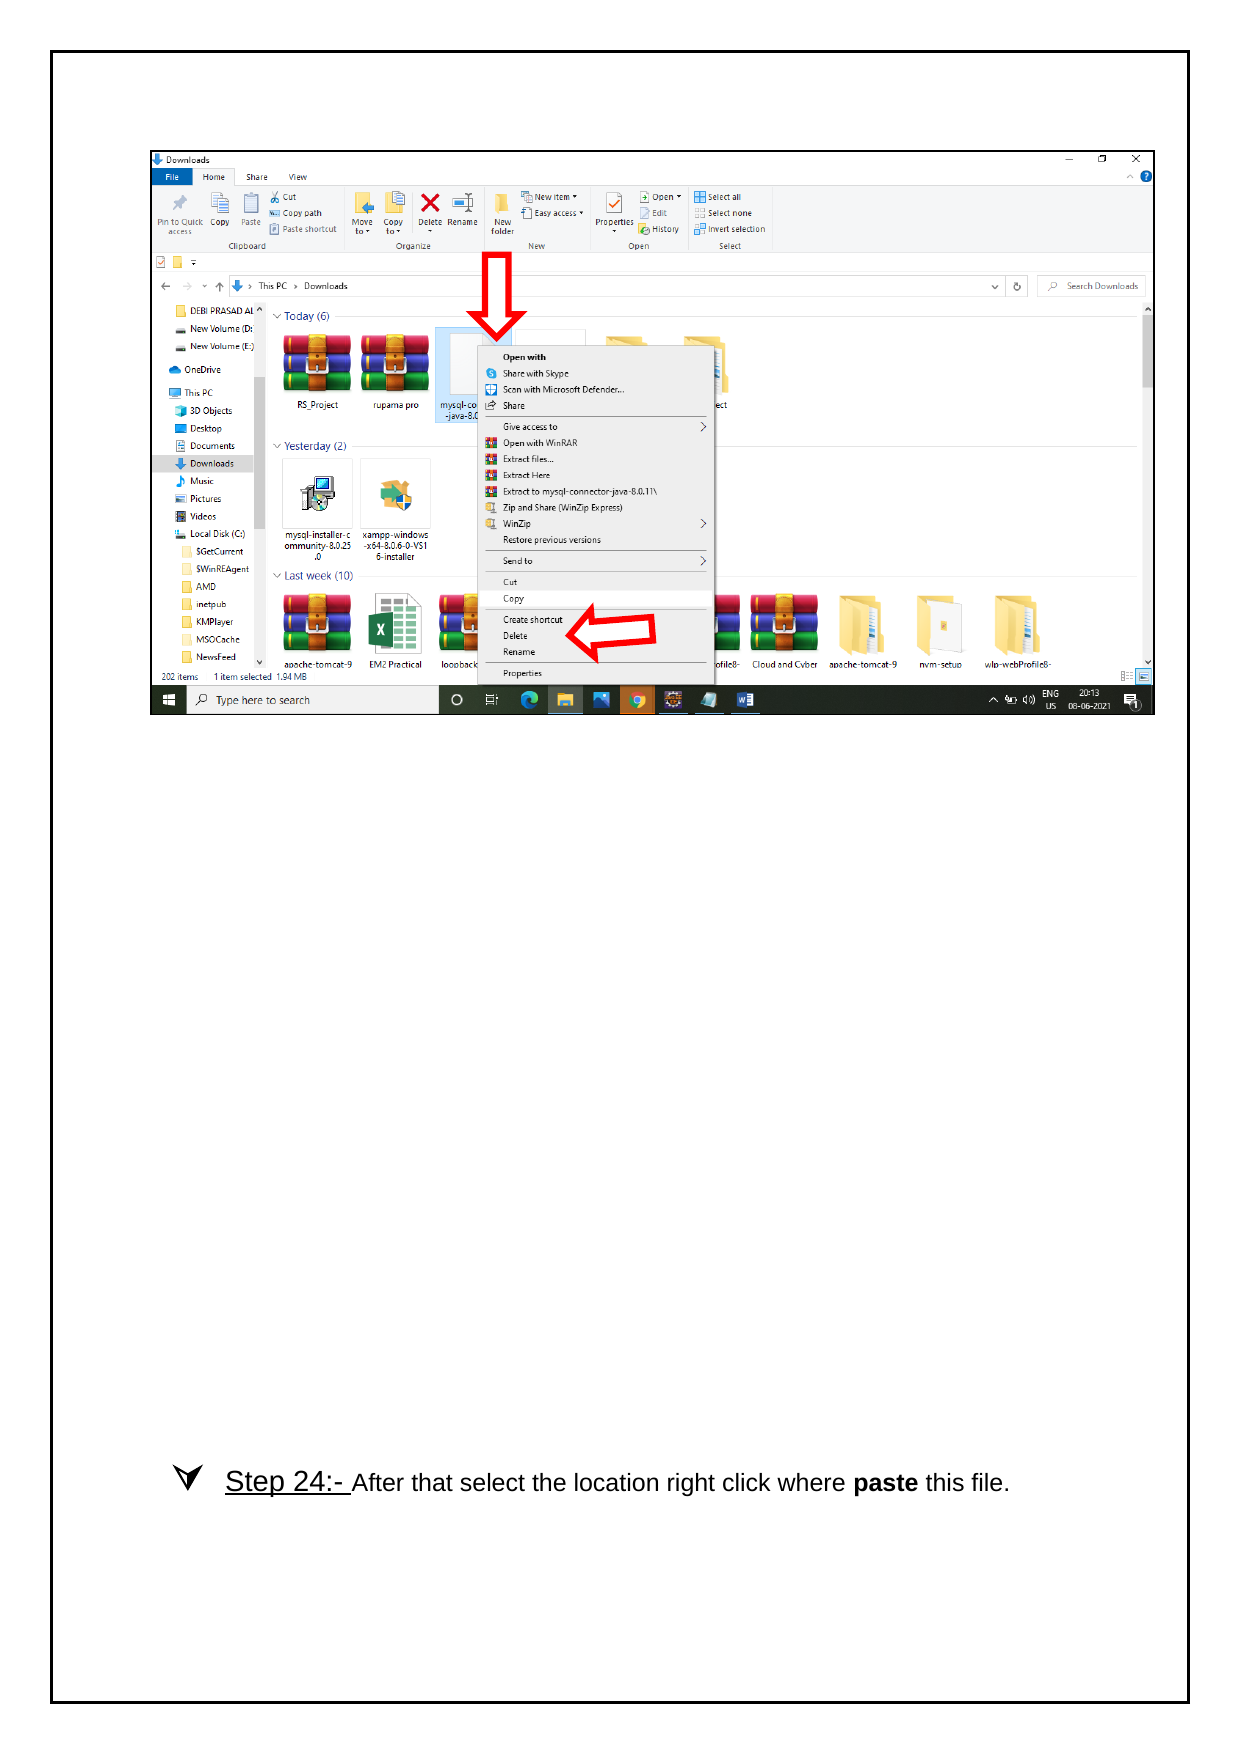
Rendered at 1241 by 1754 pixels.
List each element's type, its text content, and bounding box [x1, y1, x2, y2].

picture [152, 152, 1153, 714]
list Step 24:- After that select the location right click where paste this file. [187, 1464, 1090, 1499]
